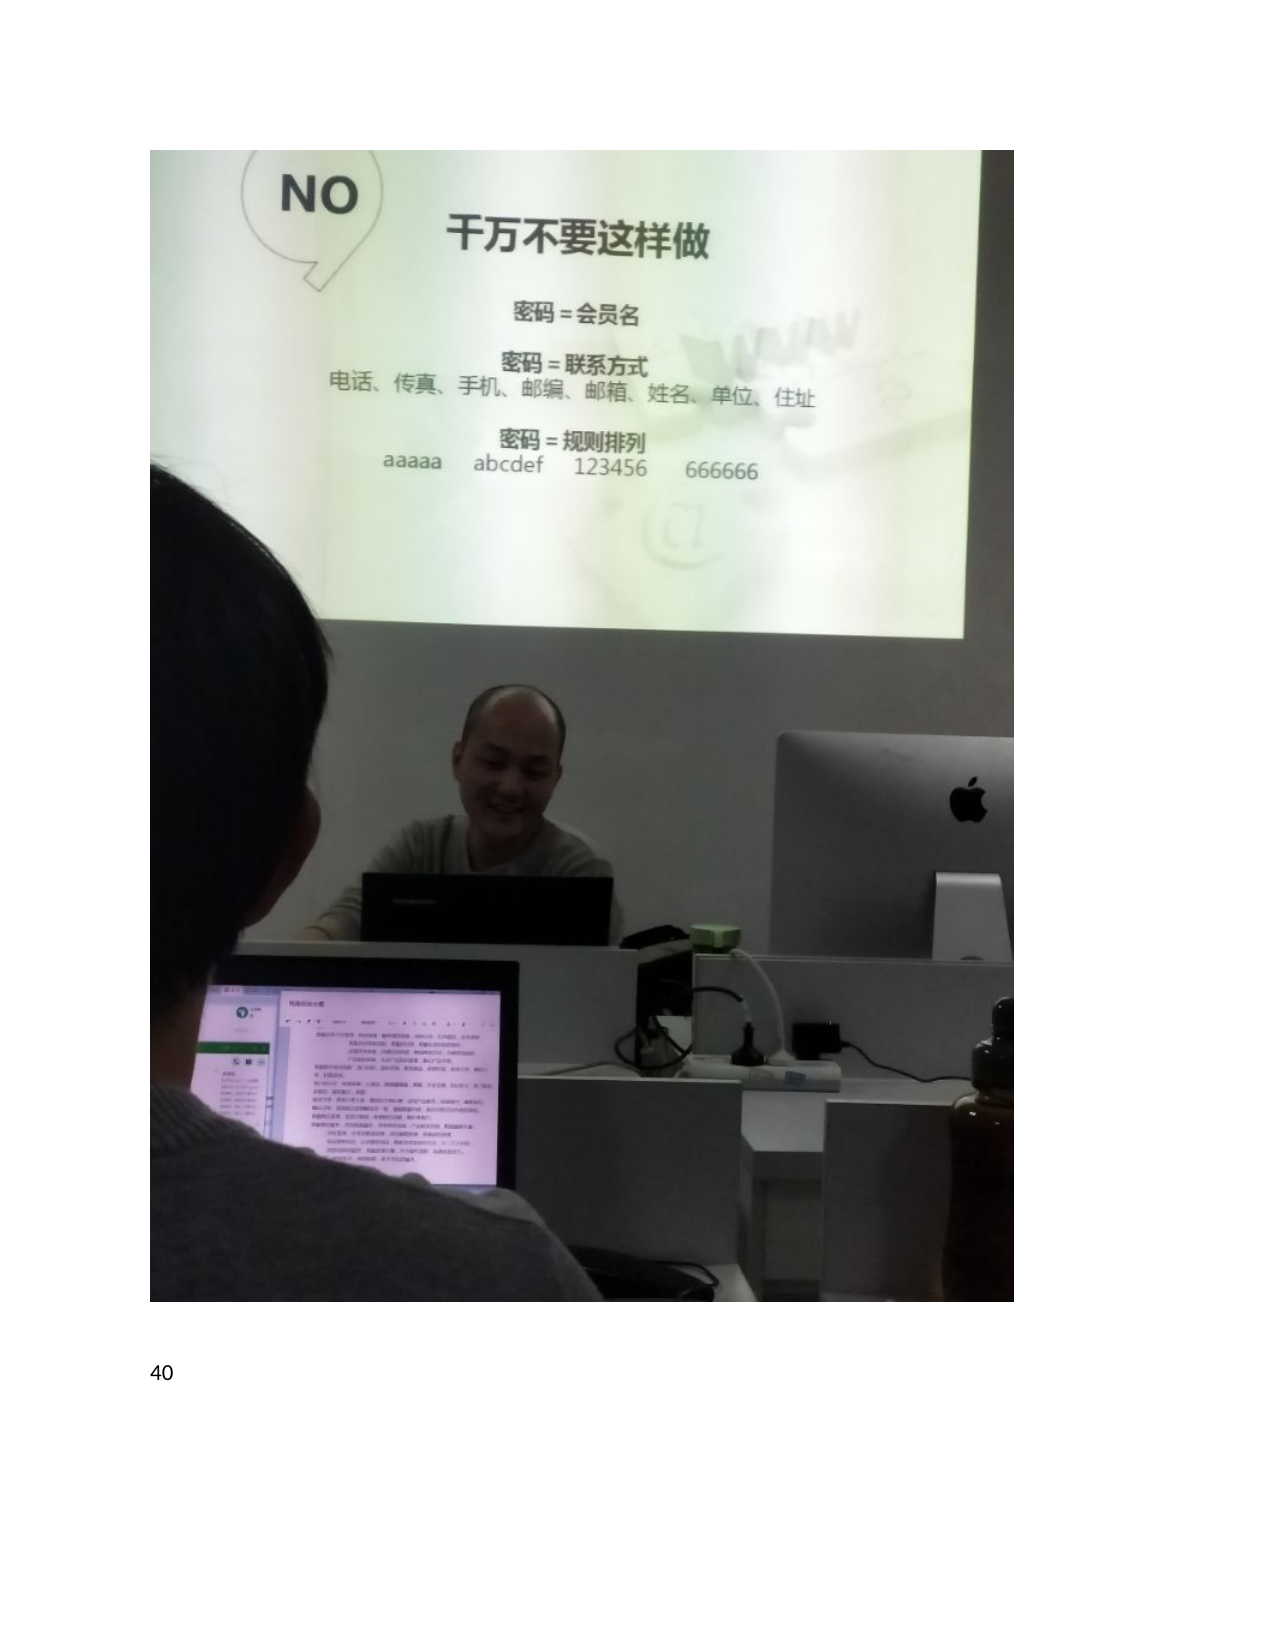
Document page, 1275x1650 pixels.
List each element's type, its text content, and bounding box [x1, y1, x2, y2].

picture [150, 150, 1014, 1302]
text 40 [150, 1358, 1125, 1386]
